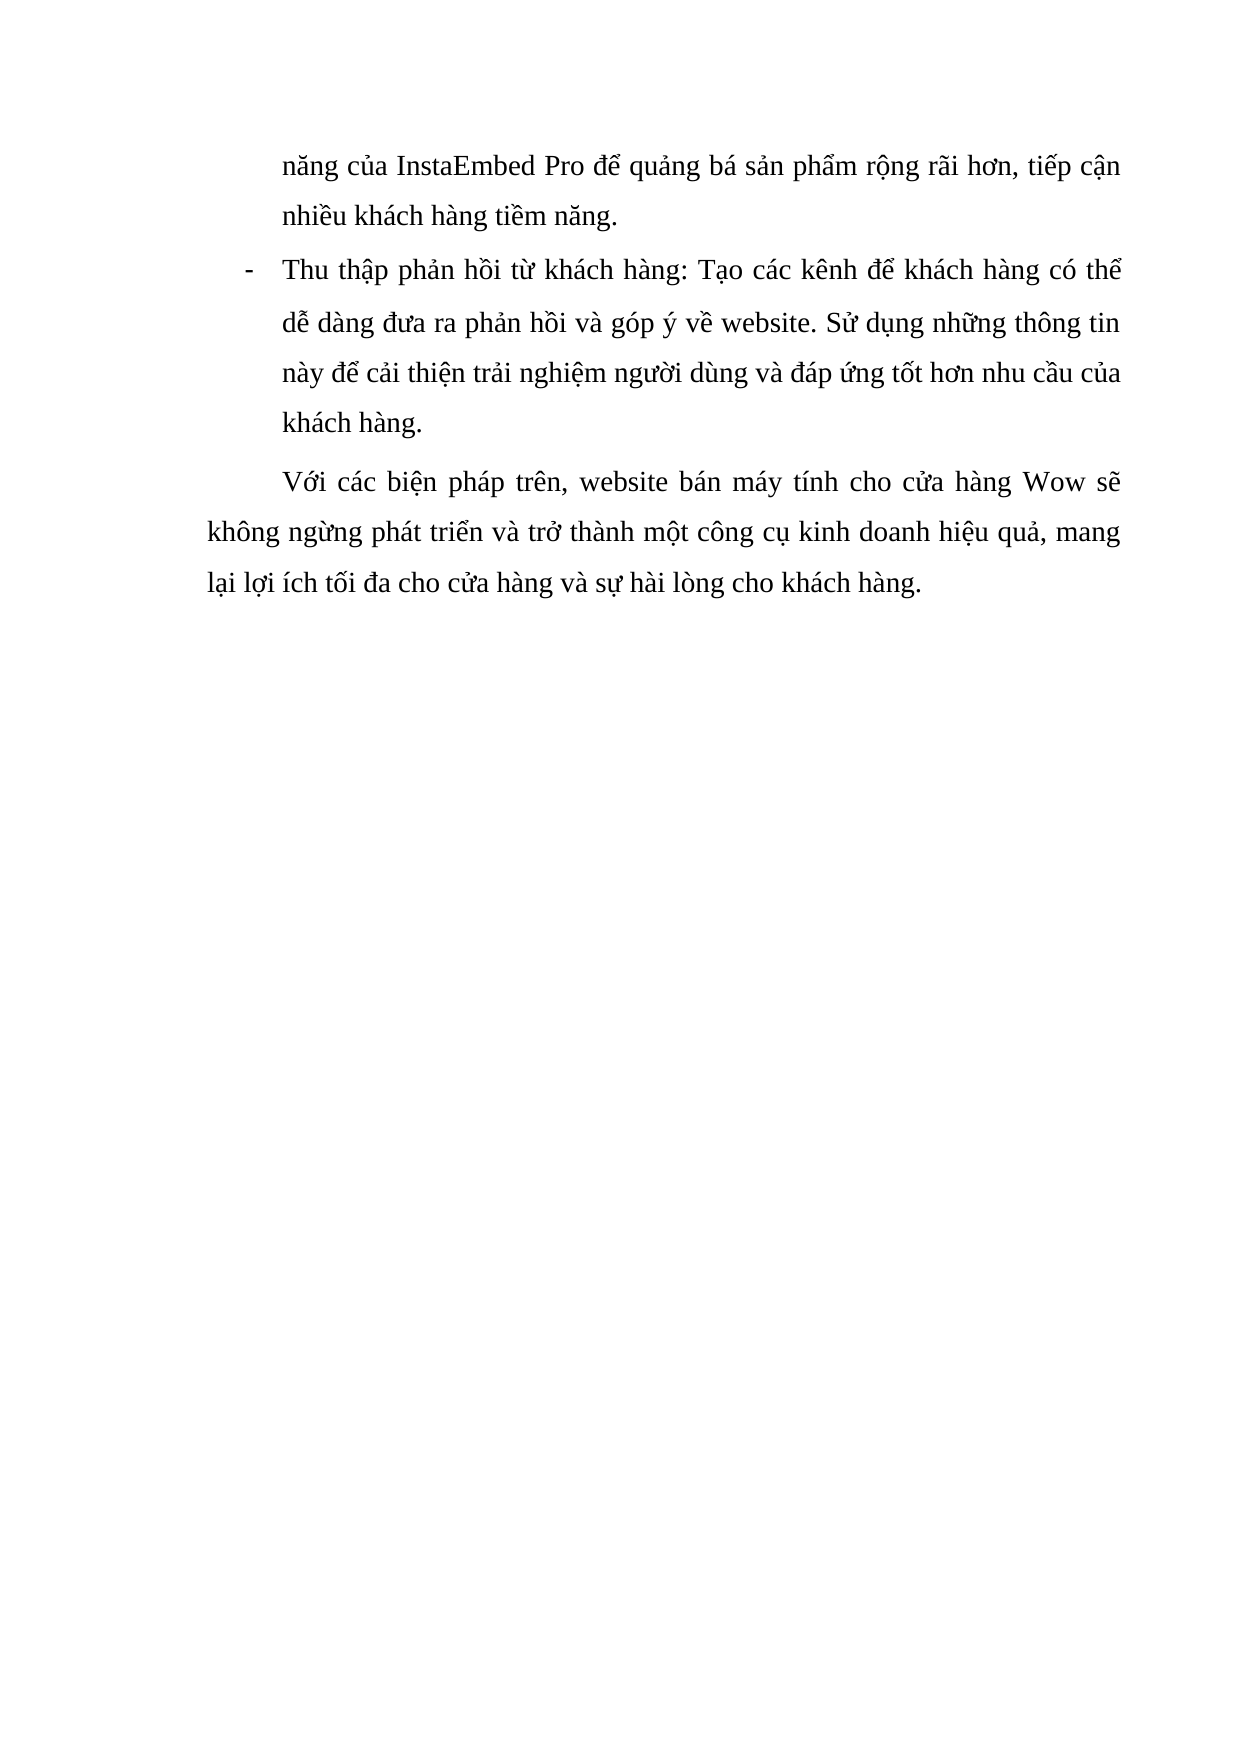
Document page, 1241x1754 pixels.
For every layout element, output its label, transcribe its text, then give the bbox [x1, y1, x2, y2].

text Với các biện pháp trên, website bán máy tính cho cửa hàng Wow sẽ không ngừng phát triển và trở thành một công cụ kinh doanh hiệu quả, mang lại lợi ích tối đa cho cửa hàng và sự hài lòng cho khách hàng. [207, 464, 1122, 598]
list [244, 148, 1122, 232]
list Thu thập phản hồi từ khách hàng: Tạo các kênh để khách hàng có thể dễ dàng đưa ra phản hồi và góp ý về website. Sử dụng những thông tin này để cải thiện trải nghiệm người dùng và đáp ứng tốt hơn nhu cầu của khách hàng. [244, 248, 1122, 439]
